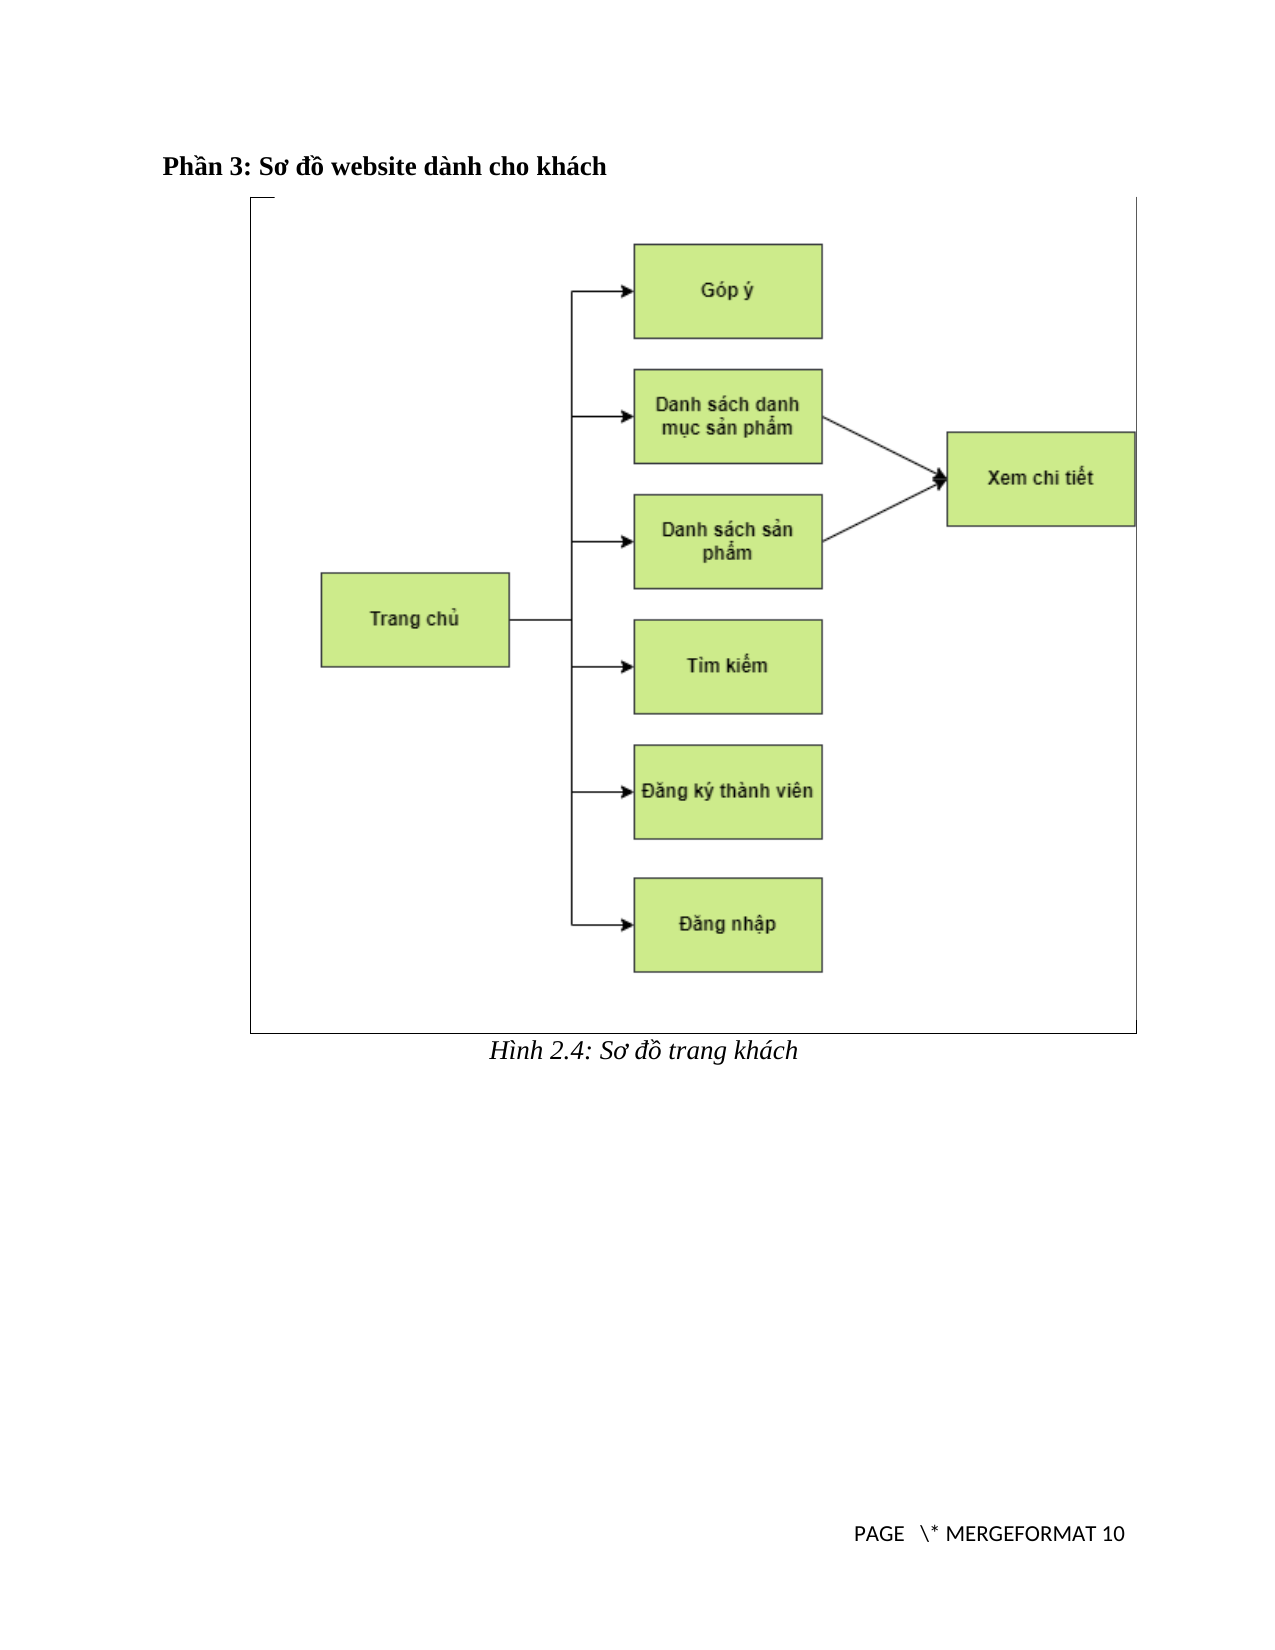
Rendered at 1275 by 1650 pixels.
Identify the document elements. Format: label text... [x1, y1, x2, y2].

table_header [251, 198, 1136, 1033]
text Hình 2.4: Sơ đồ trang khách [162, 1034, 1125, 1065]
picture [274, 197, 1137, 1020]
subtitle Phần 3: Sơ đồ website dành cho khách [162, 150, 1125, 181]
